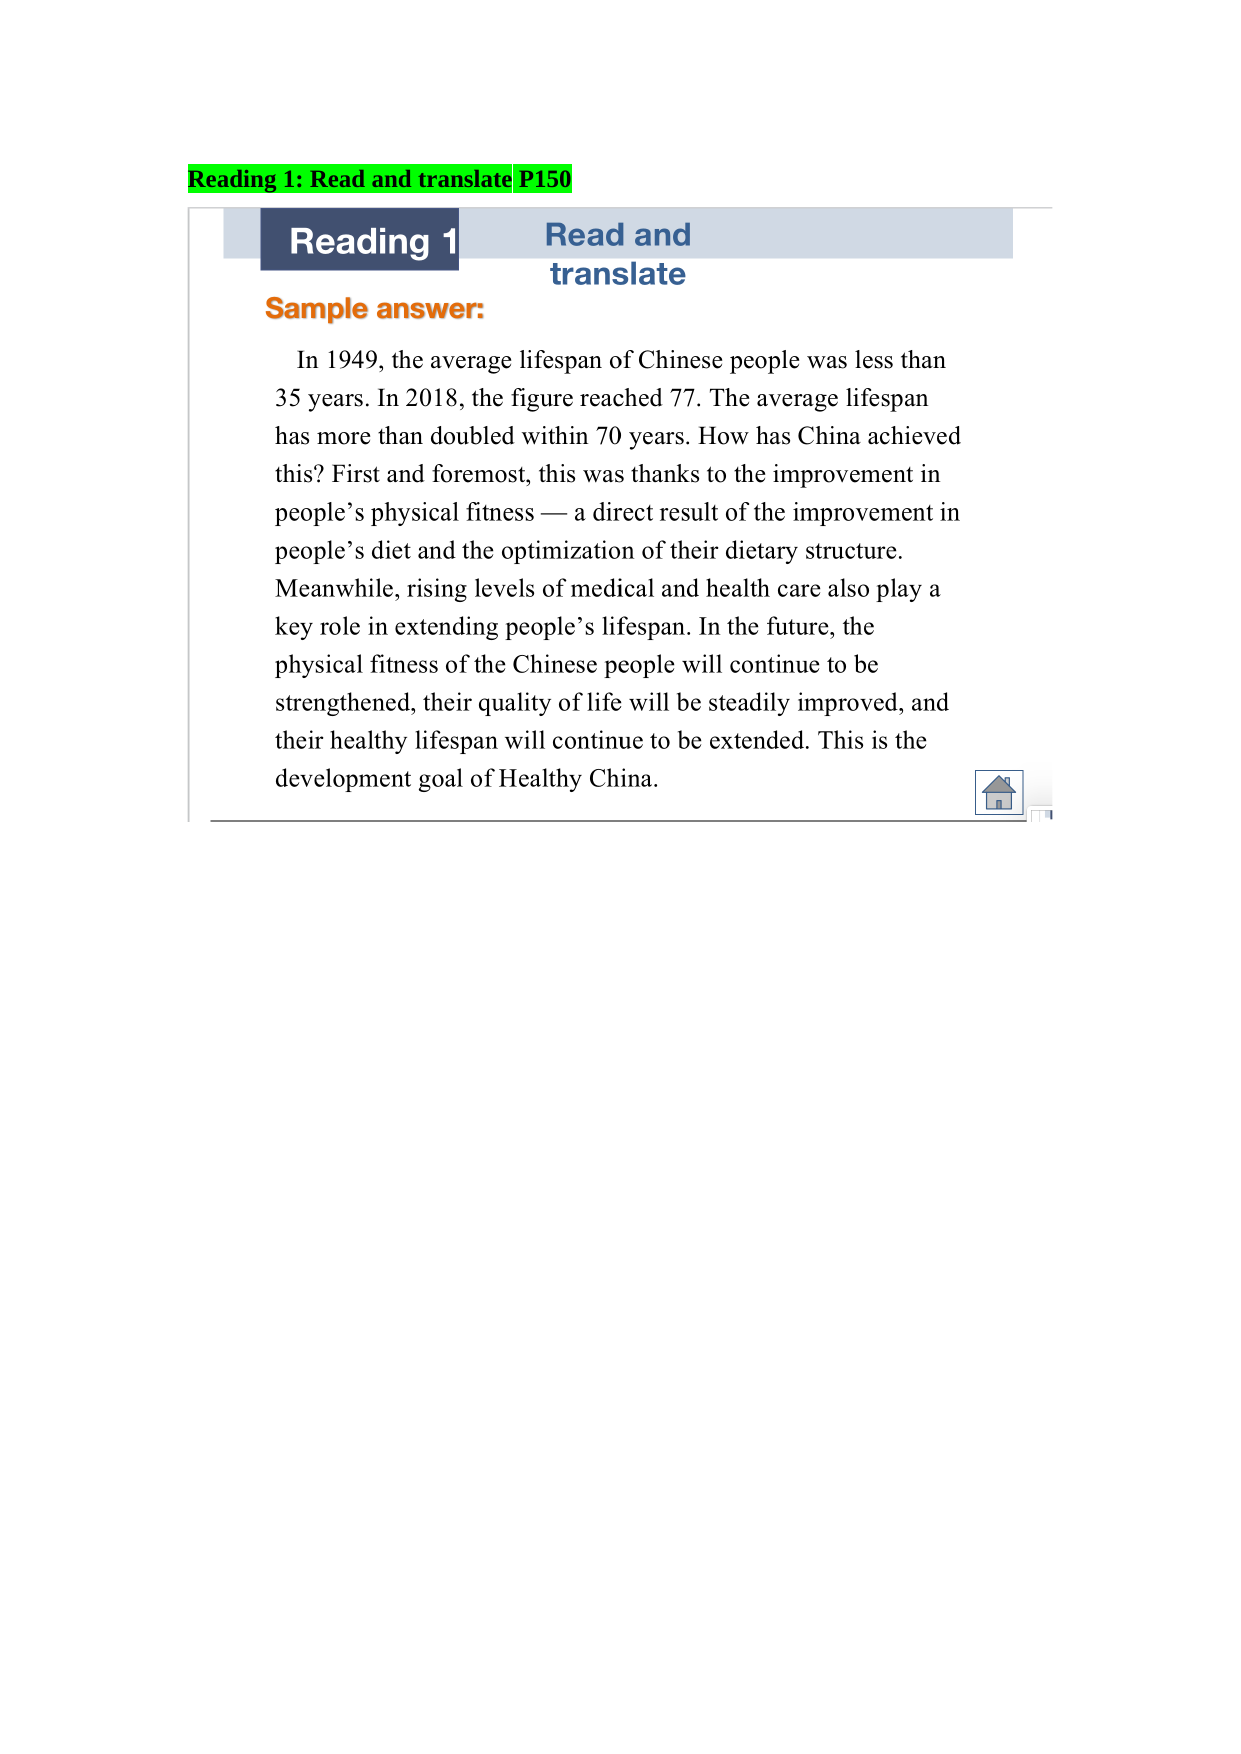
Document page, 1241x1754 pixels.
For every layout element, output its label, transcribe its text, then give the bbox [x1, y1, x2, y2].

subtitle Reading 1: Read and translate P150 [187, 162, 1053, 194]
picture [187, 207, 1053, 822]
